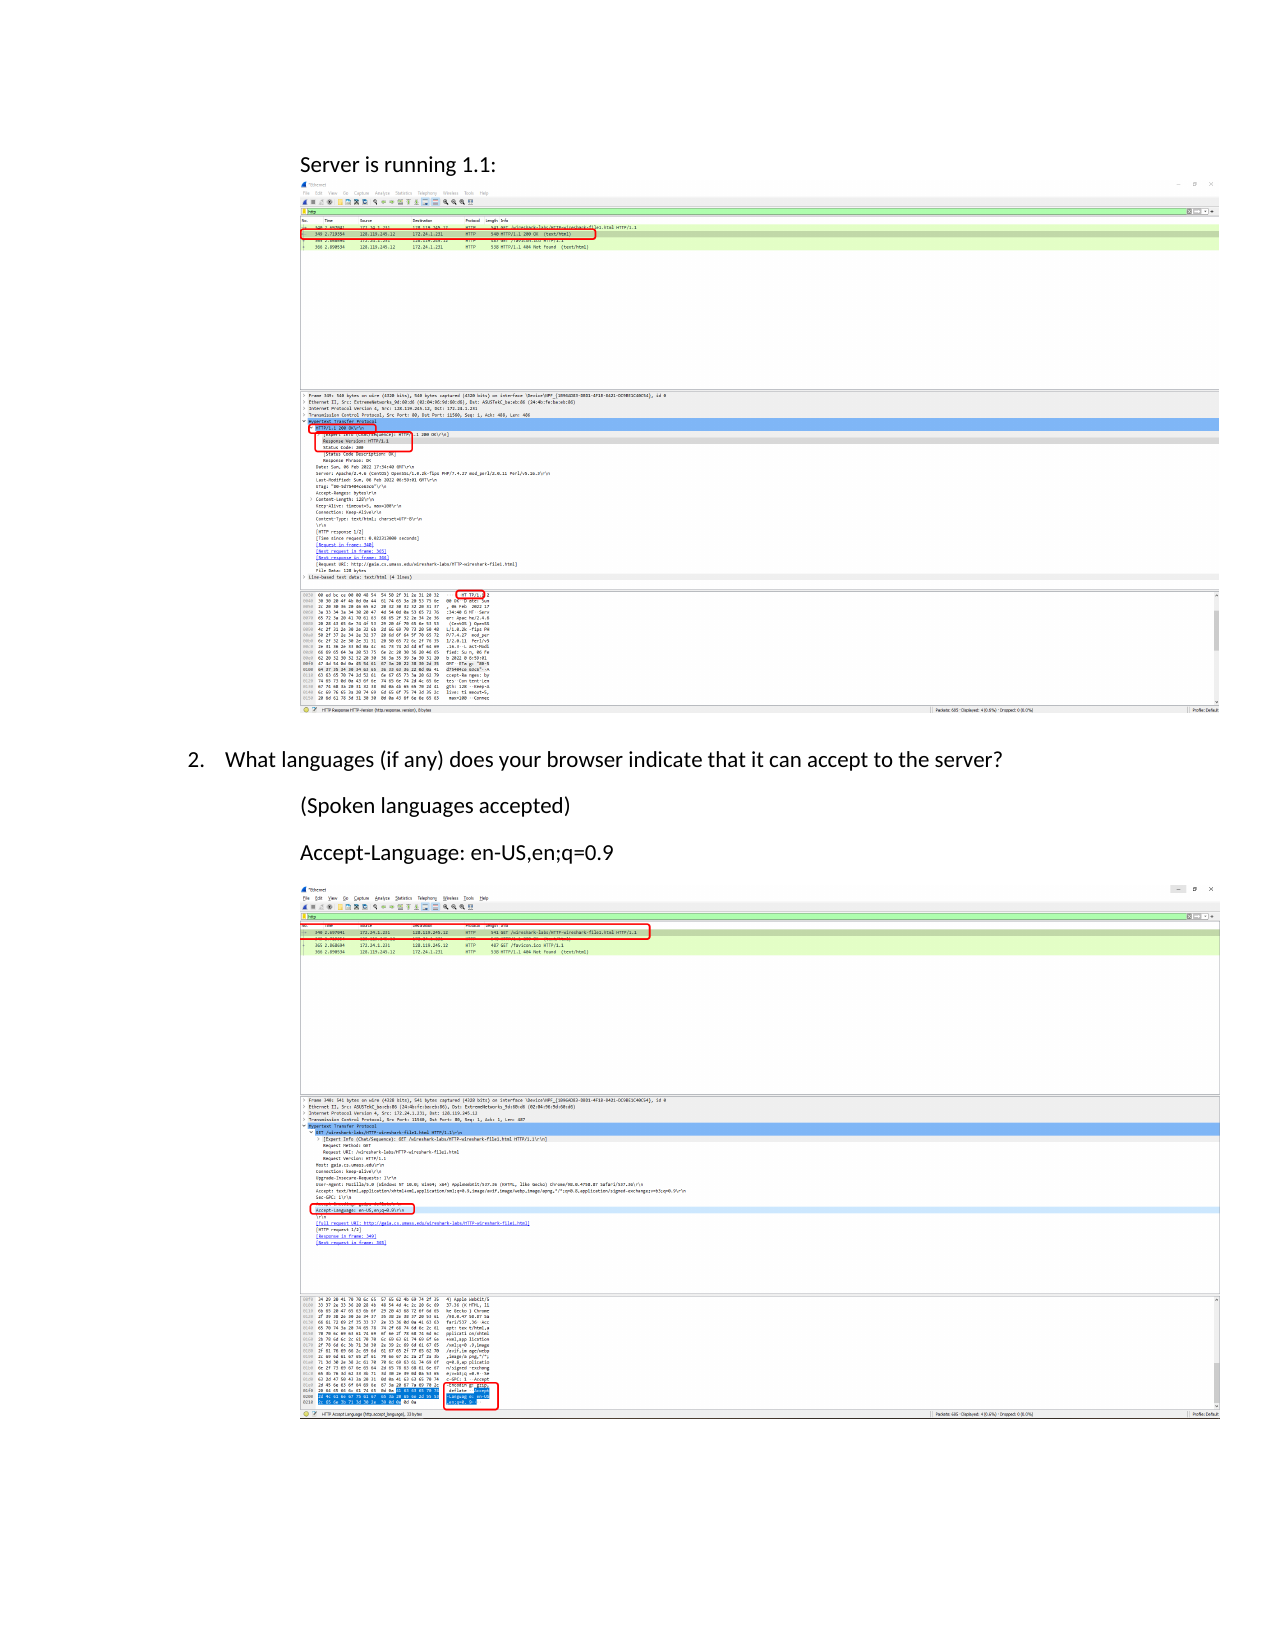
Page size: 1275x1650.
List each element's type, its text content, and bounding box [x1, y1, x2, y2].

list What languages (if any) does your browser indicate that it can accept to the server? [187, 745, 1125, 773]
text Accept-Language: en-US,en;q=0.9 [300, 838, 1125, 866]
picture [300, 180, 1219, 713]
list Server is running 1.1: [300, 150, 1125, 178]
text (Spoken languages accepted) [300, 792, 1125, 819]
picture [300, 885, 1220, 1419]
